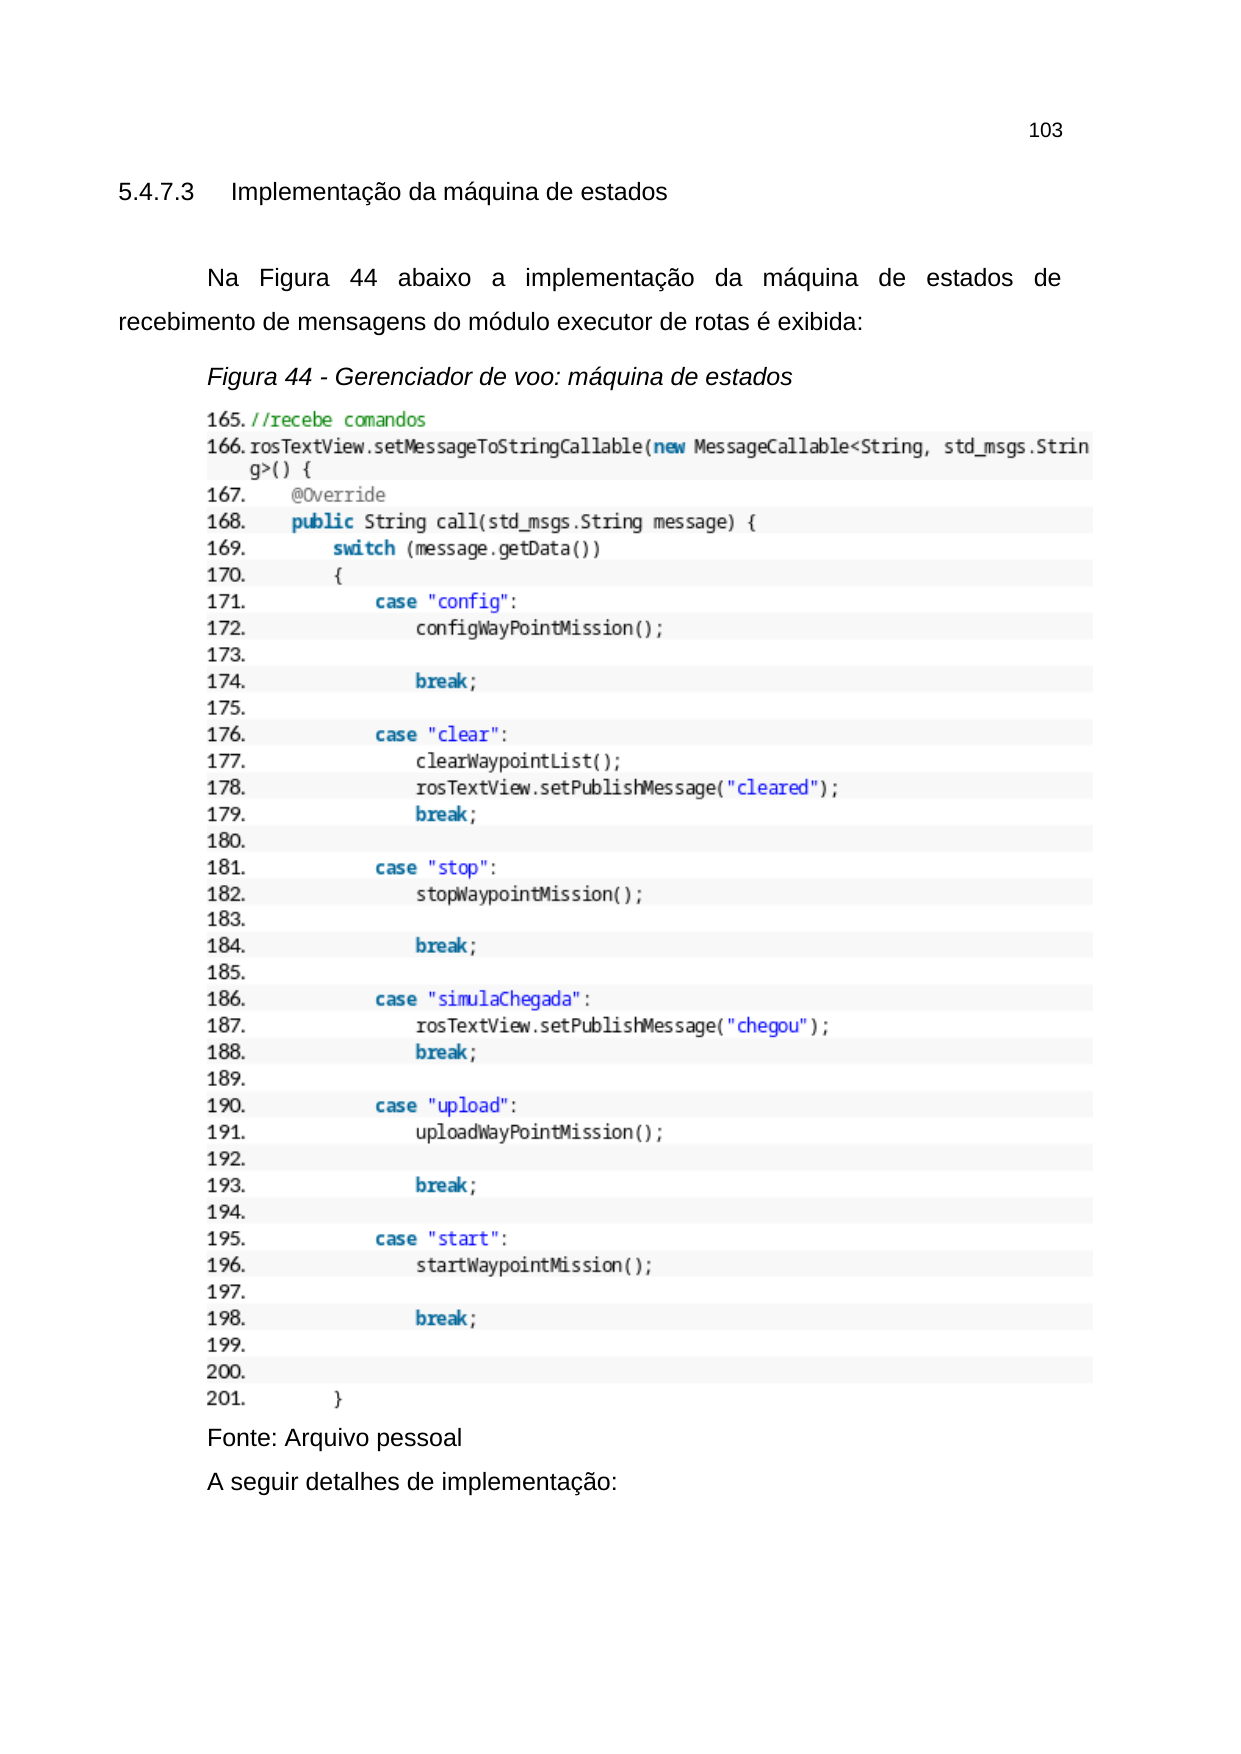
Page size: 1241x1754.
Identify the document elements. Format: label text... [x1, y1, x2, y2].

text Na Figura 44 abaixo a implementação da máquina de estados de recebimento de mensagens do módulo executor de rotas é exibida: [118, 263, 1063, 335]
text A seguir detalhes de implementação: [118, 1467, 1063, 1495]
subtitle Implementação da máquina de estados [118, 177, 1063, 206]
text Fonte: Arquivo pessoal [118, 1423, 1063, 1452]
